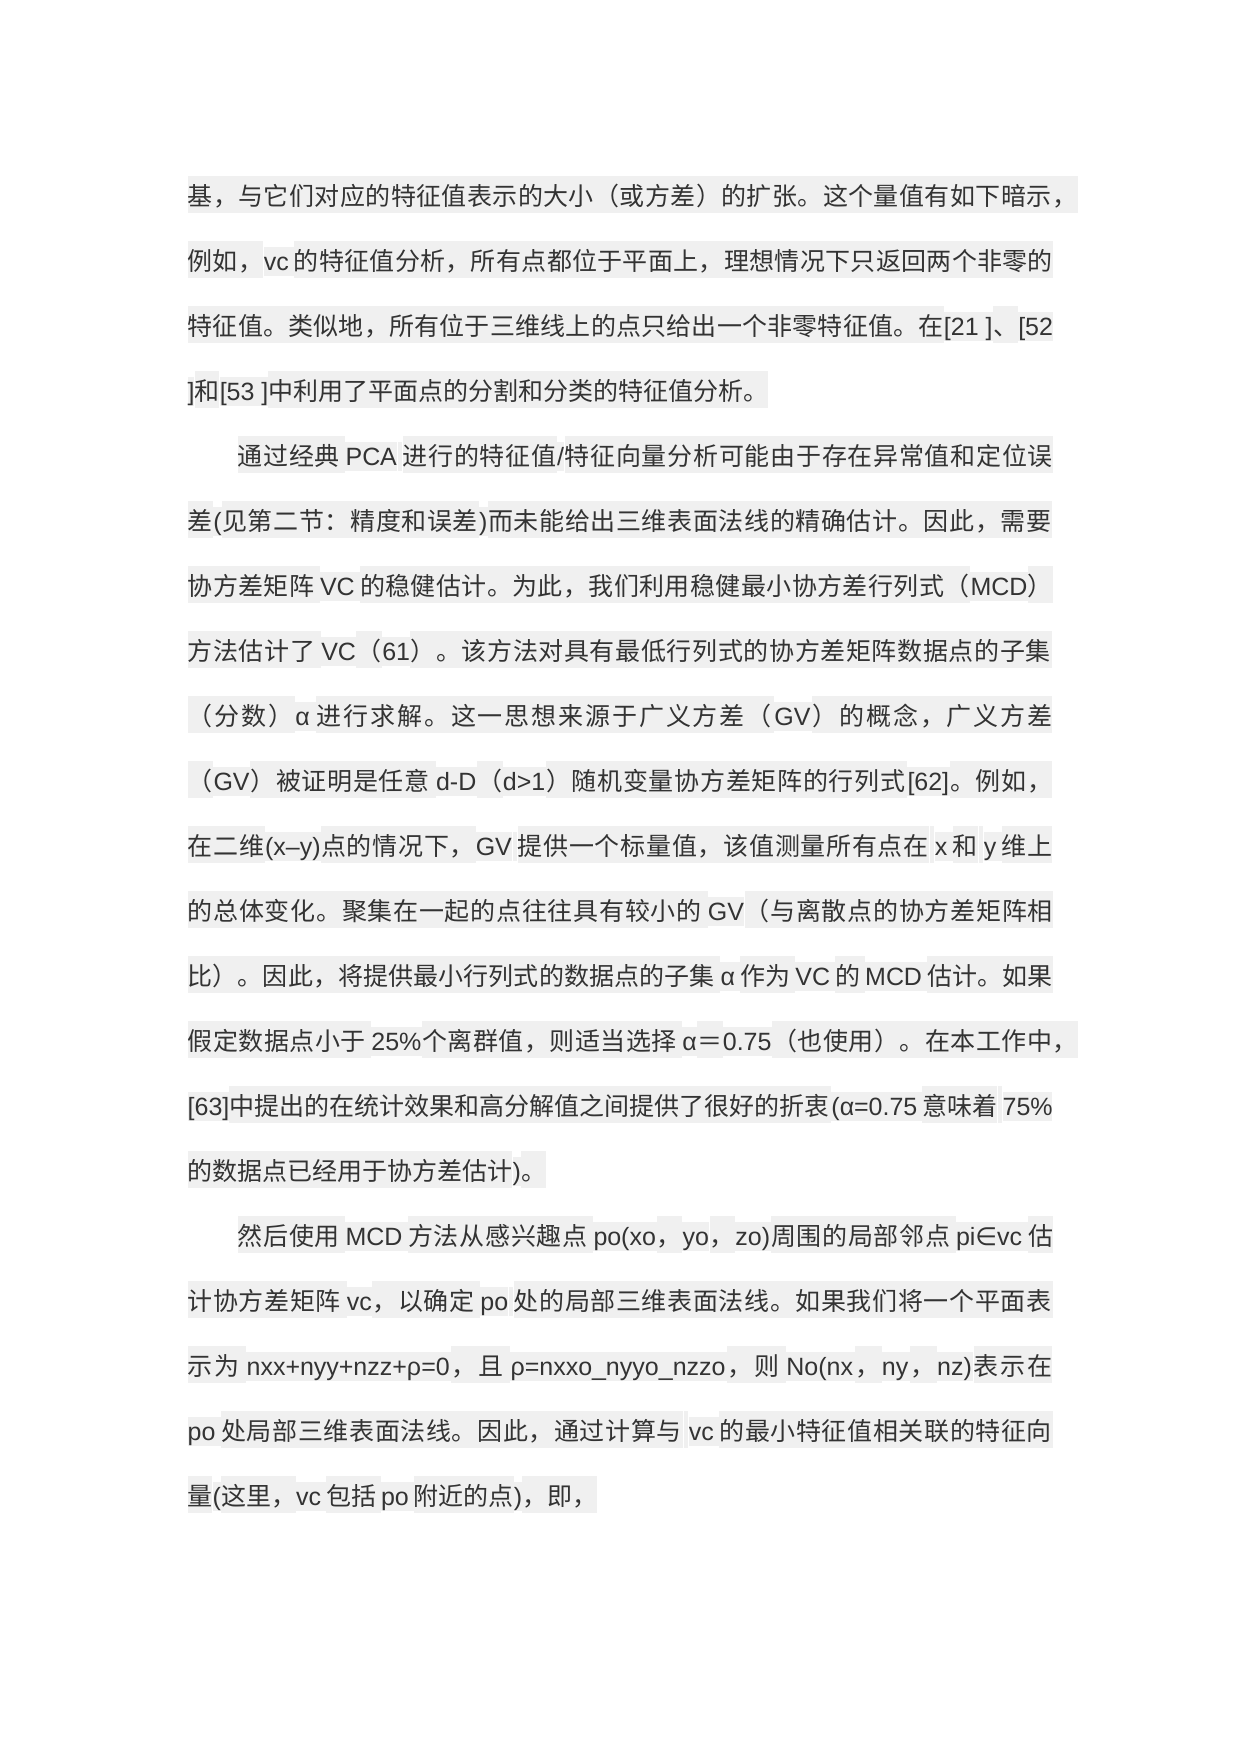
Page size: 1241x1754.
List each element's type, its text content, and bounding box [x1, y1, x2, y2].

list 通过经典PCA进行的特征值/特征向量分析可能由于存在异常值和定位误差(见第二节：精度和误差)而未能给出三维表面法线的精确估计。因此，需要协方差矩阵VC的稳健估计。为此，我们利用稳健最小协方差行列式（MCD）方法估计了VC（61）。该方法对具有最低行列式的协方差矩阵数据点的子集（分数）α进行求解。这一思想来源于广义方差（GV）的概念，广义方差（GV）被证明是任意d-D（d>1）随机变量协方差矩阵的行列式[62]。例如，在二维(x–y)点的情况下，GV提供一个标量值，该值测量所有点在x和y维上的总体变化。聚集在一起的点往往具有较小的GV（与离散点的协方差矩阵相比）。因此，将提供最小行列式的数据点的子集α作为VC的MCD估计。如果假定数据点小于25%个离群值，则适当选择α＝0.75（也使用）。在本工作中，[63]中提出的在统计效果和高分解值之间提供了很好的折衷(α=0.75意味着75%的数据点已经用于协方差估计)。 [187, 422, 1053, 1202]
list 然后使用MCD方法从感兴趣点po(xo，yo，zo)周围的局部邻点pi∈vc估计协方差矩阵vc，以确定po处的局部三维表面法线。如果我们将一个平面表示为nxx+nyy+nzz+ρ=0，且ρ=nxxo_nyyo_nzzo，则No(nx，ny，nz)表示在po处局部三维表面法线。因此，通过计算与vc的最小特征值相关联的特征向量(这里，vc包括po附近的点)，即， [187, 1202, 1053, 1527]
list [187, 162, 1053, 422]
